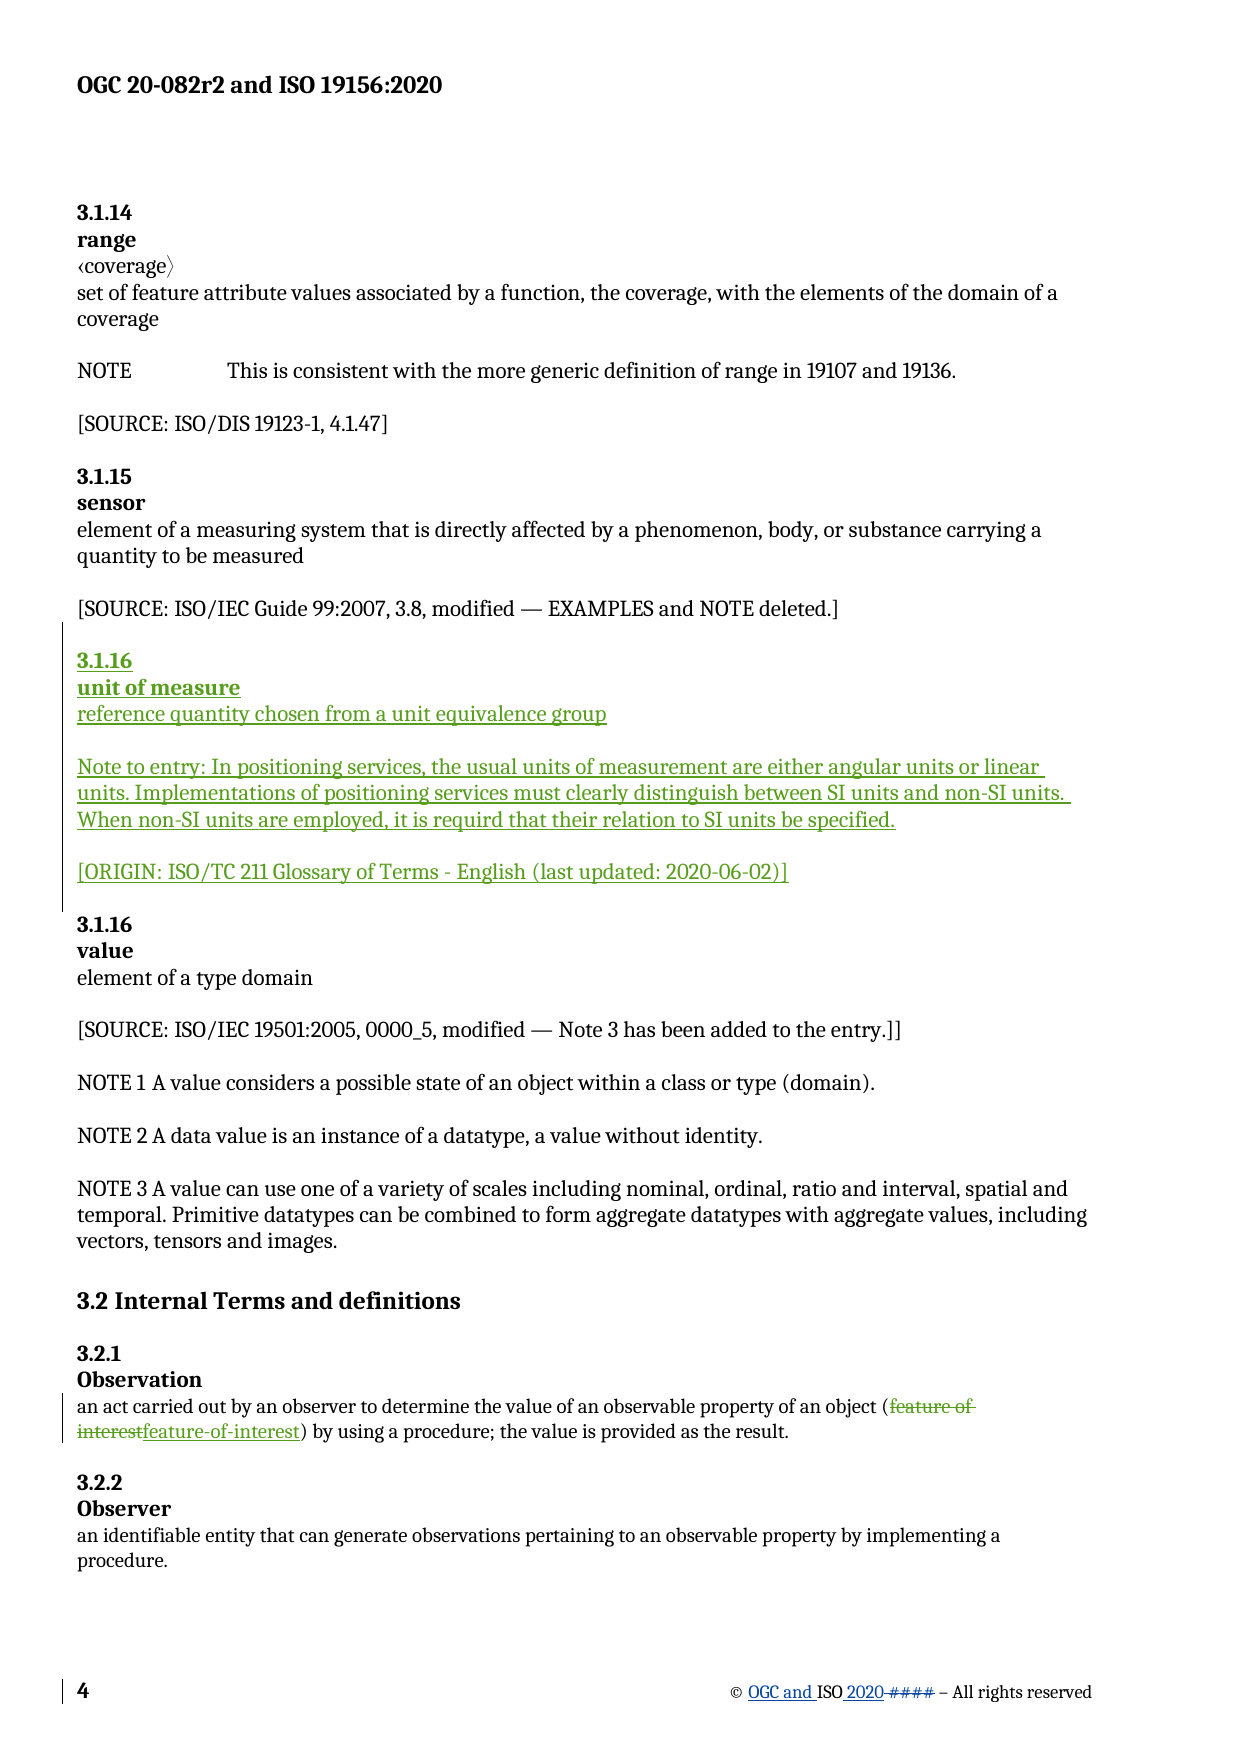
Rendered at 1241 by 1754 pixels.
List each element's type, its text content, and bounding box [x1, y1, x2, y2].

text 3.1.15 [77, 464, 1092, 490]
text 3.2.1 [77, 1341, 1092, 1367]
text [SOURCE: ISO/IEC 19501:2005, 0000_5, modified — Note 3 has been added to the entry.]] [77, 1017, 1092, 1043]
text set of feature attribute values associated by a function, the coverage, with the elements of the domain of a coverage [77, 279, 1092, 332]
text 3.1.16 [77, 912, 1092, 938]
text [SOURCE: ISO/DIS 19123-1, 4.1.47] [77, 411, 1092, 437]
text [SOURCE: ISO/IEC Guide 99:2007, 3.8, modified — EXAMPLES and NOTE deleted.] [77, 596, 1092, 622]
text value [77, 938, 1092, 964]
text NOTE 1 A value considers a possible state of an object within a class or type (domain). [77, 1070, 1092, 1096]
text Observer [77, 1496, 1092, 1522]
text 3.1.14 [77, 200, 1092, 227]
text Observation [77, 1367, 1092, 1393]
text NOTE This is consistent with the more generic definition of range in 19107 and 19136. [77, 358, 1092, 385]
text an identifiable entity that can generate observations pertaining to an observable property by implementing a procedure. [77, 1522, 1092, 1572]
text sensor [77, 490, 1092, 516]
text coverage [77, 253, 1092, 279]
text element of a measuring system that is directly affected by a phenomenon, body, or substance carrying a quantity to be measured [77, 516, 1092, 569]
text NOTE 3 A value can use one of a variety of scales including nominal, ordinal, ratio and interval, spatial and temporal. Primitive datatypes can be combined to form aggregate datatypes with aggregate values, including vectors, tensors and images. [77, 1175, 1092, 1254]
text element of a type domain [77, 964, 1092, 991]
text range [77, 227, 1092, 253]
text 3.2.2 [77, 1470, 1092, 1496]
subtitle Internal Terms and definitions [77, 1287, 1092, 1316]
text an act carried out by an observer to determine the value of an observable property of an object () by using a procedure; the value is provided as the result. [77, 1393, 1092, 1443]
text NOTE 2 A data value is an instance of a datatype, a value without identity. [77, 1123, 1092, 1149]
